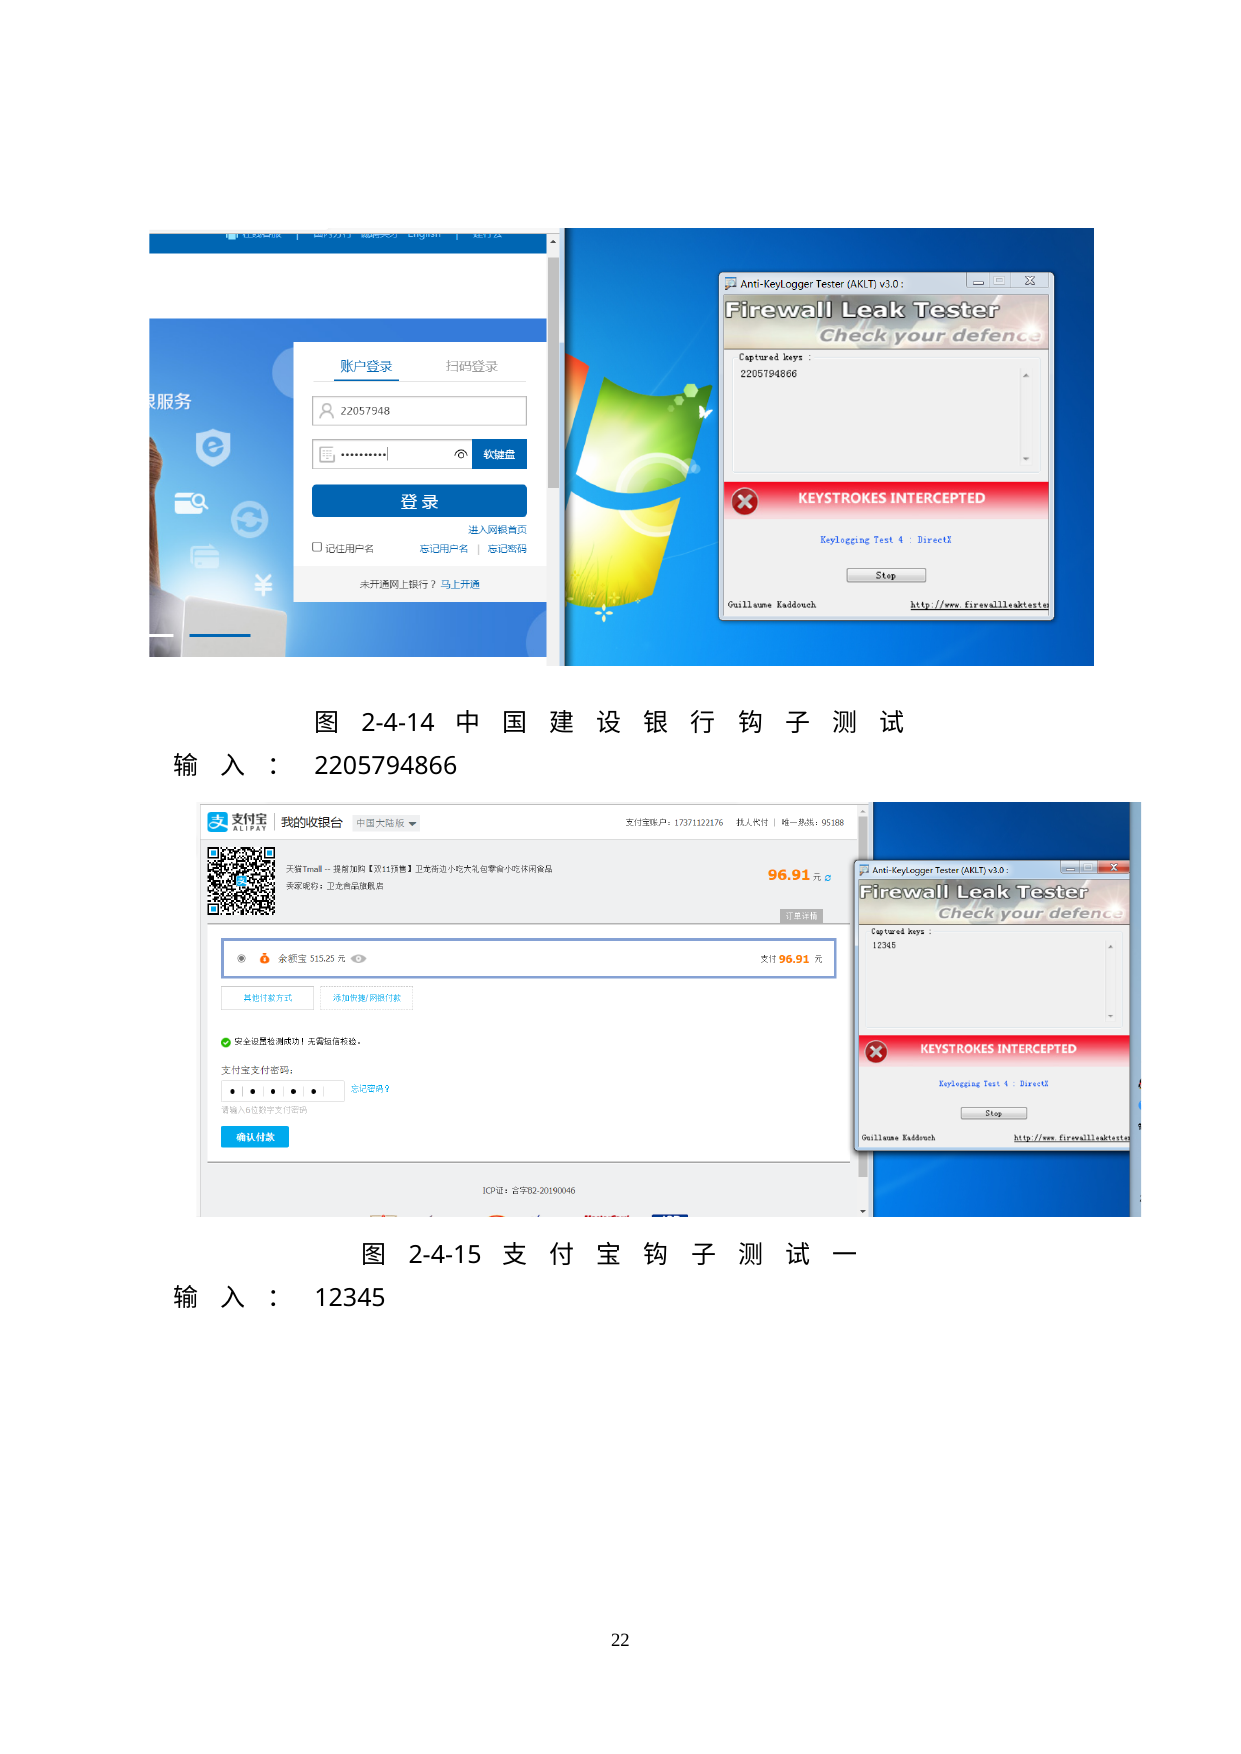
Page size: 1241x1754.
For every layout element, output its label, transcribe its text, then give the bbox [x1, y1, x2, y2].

text 图2-4-15 支付宝钩子测试一 [149, 1231, 1091, 1274]
picture [196, 802, 1142, 1217]
text 输入：12345 [149, 1274, 1091, 1317]
picture [149, 228, 1094, 666]
text 输入：2205794866 [149, 742, 1091, 785]
text 图2-4-14 中国建设银行钩子测试 [149, 699, 1091, 742]
